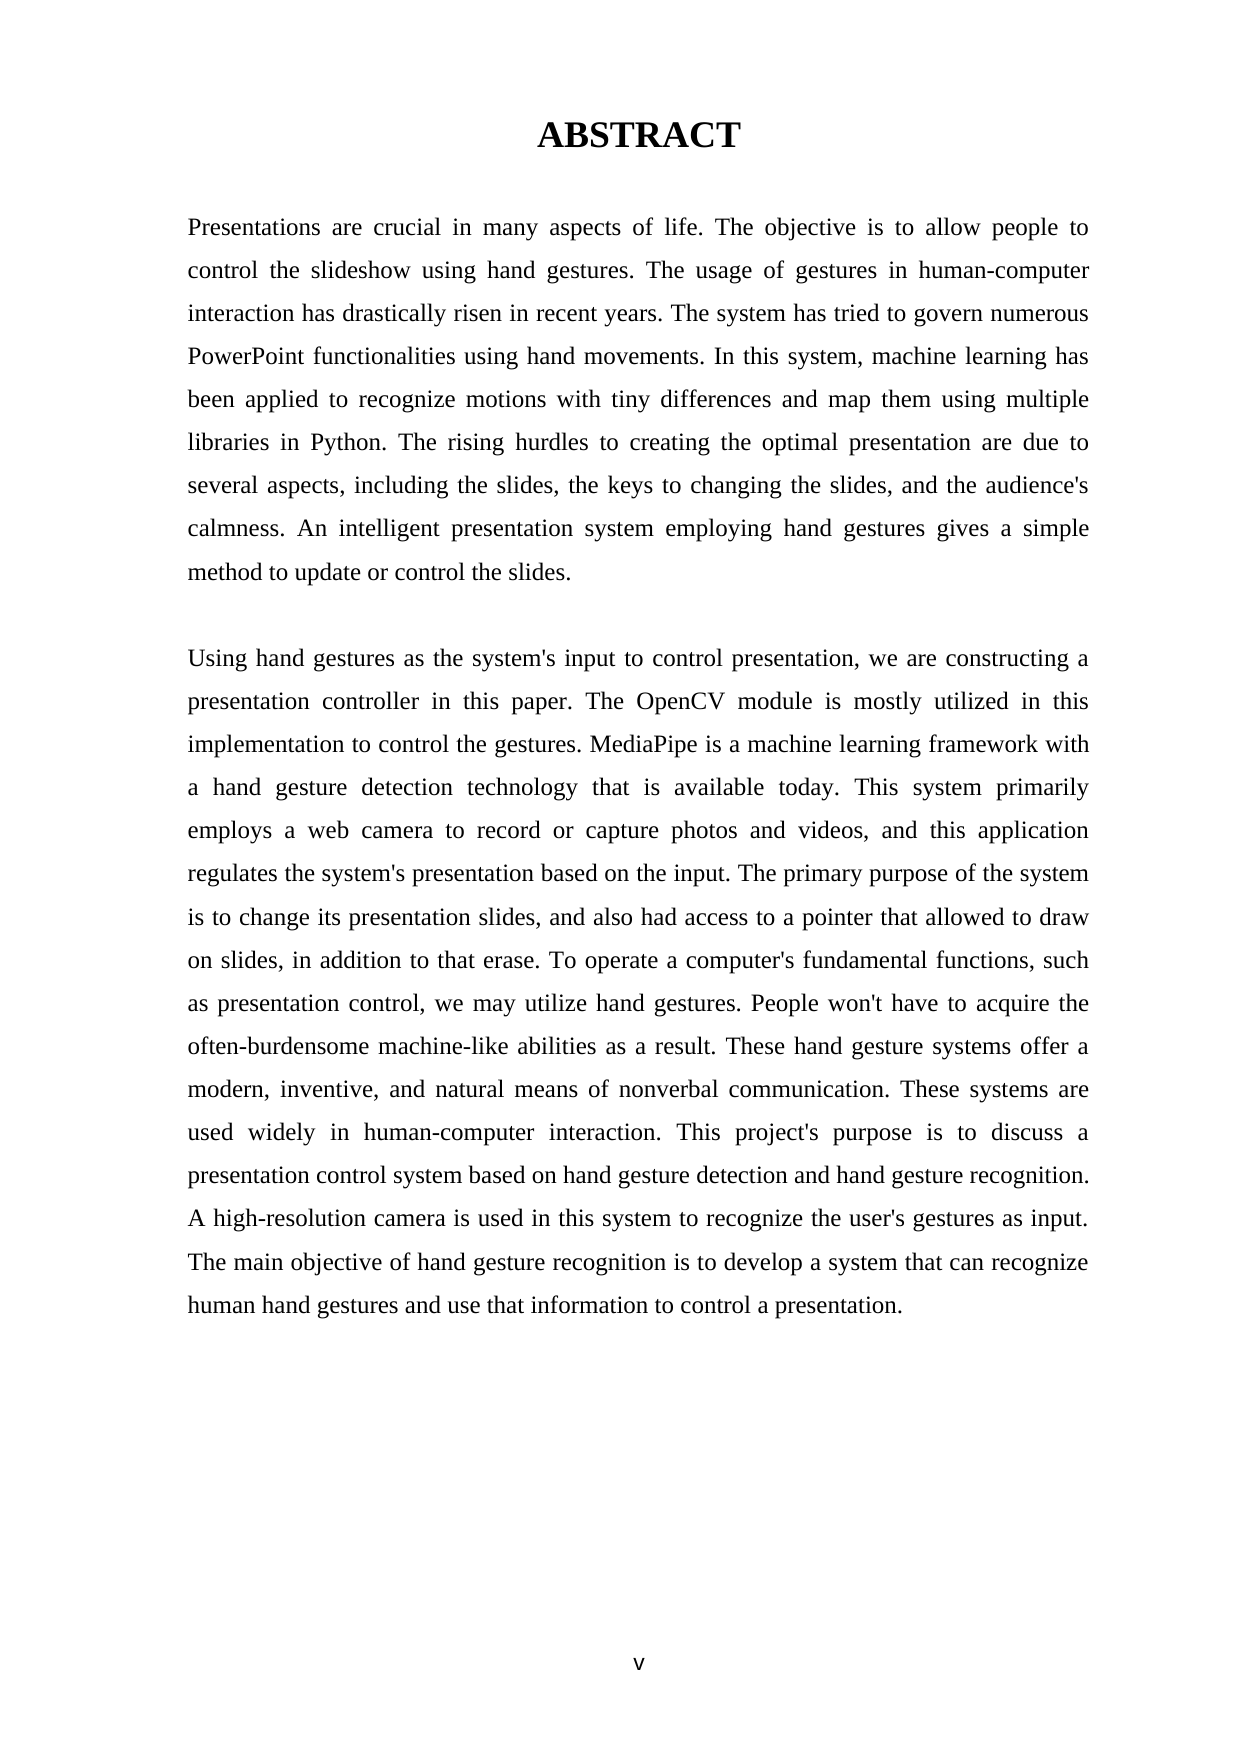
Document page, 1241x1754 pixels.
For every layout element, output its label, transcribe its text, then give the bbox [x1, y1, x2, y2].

text ABSTRACT [187, 112, 1090, 156]
text Using hand gestures as the system's input to control presentation, we are constructing a presentation controller in this paper. The OpenCV module is mostly utilized in this implementation to control the gestures. MediaPipe is a machine learning framework with a hand gesture detection technology that is available today. This system primarily employs a web camera to record or capture photos and videos, and this application regulates the system's presentation based on the input. The primary purpose of the system is to change its presentation slides, and also had access to a pointer that allowed to draw on slides, in addition to that erase. To operate a computer's fundamental functions, such as presentation control, we may utilize hand gestures. People won't have to acquire the often-burdensome machine-like abilities as a result. These hand gesture systems offer a modern, inventive, and natural means of nonverbal communication. These systems are used widely in human-computer interaction. This project's purpose is to discuss a presentation control system based on hand gesture detection and hand gesture recognition. A high-resolution camera is used in this system to recognize the user's gestures as input. The main objective of hand gesture recognition is to develop a system that can recognize human hand gestures and use that information to control a presentation. [187, 643, 1090, 1318]
text Presentations are crucial in many aspects of life. The objective is to allow people to control the slideshow using hand gestures. The usage of gestures in human-computer interaction has drastically risen in recent years. The system has tried to govern numerous PowerPoint functionalities using hand movements. In this system, machine learning has been applied to recognize motions with tiny differences and map them using multiple libraries in Python. The rising hurdles to creating the optimal presentation are due to several aspects, including the slides, the keys to changing the slides, and the audience's calmness. An intelligent presentation system employing hand gestures gives a simple method to update or control the slides. [187, 212, 1090, 585]
